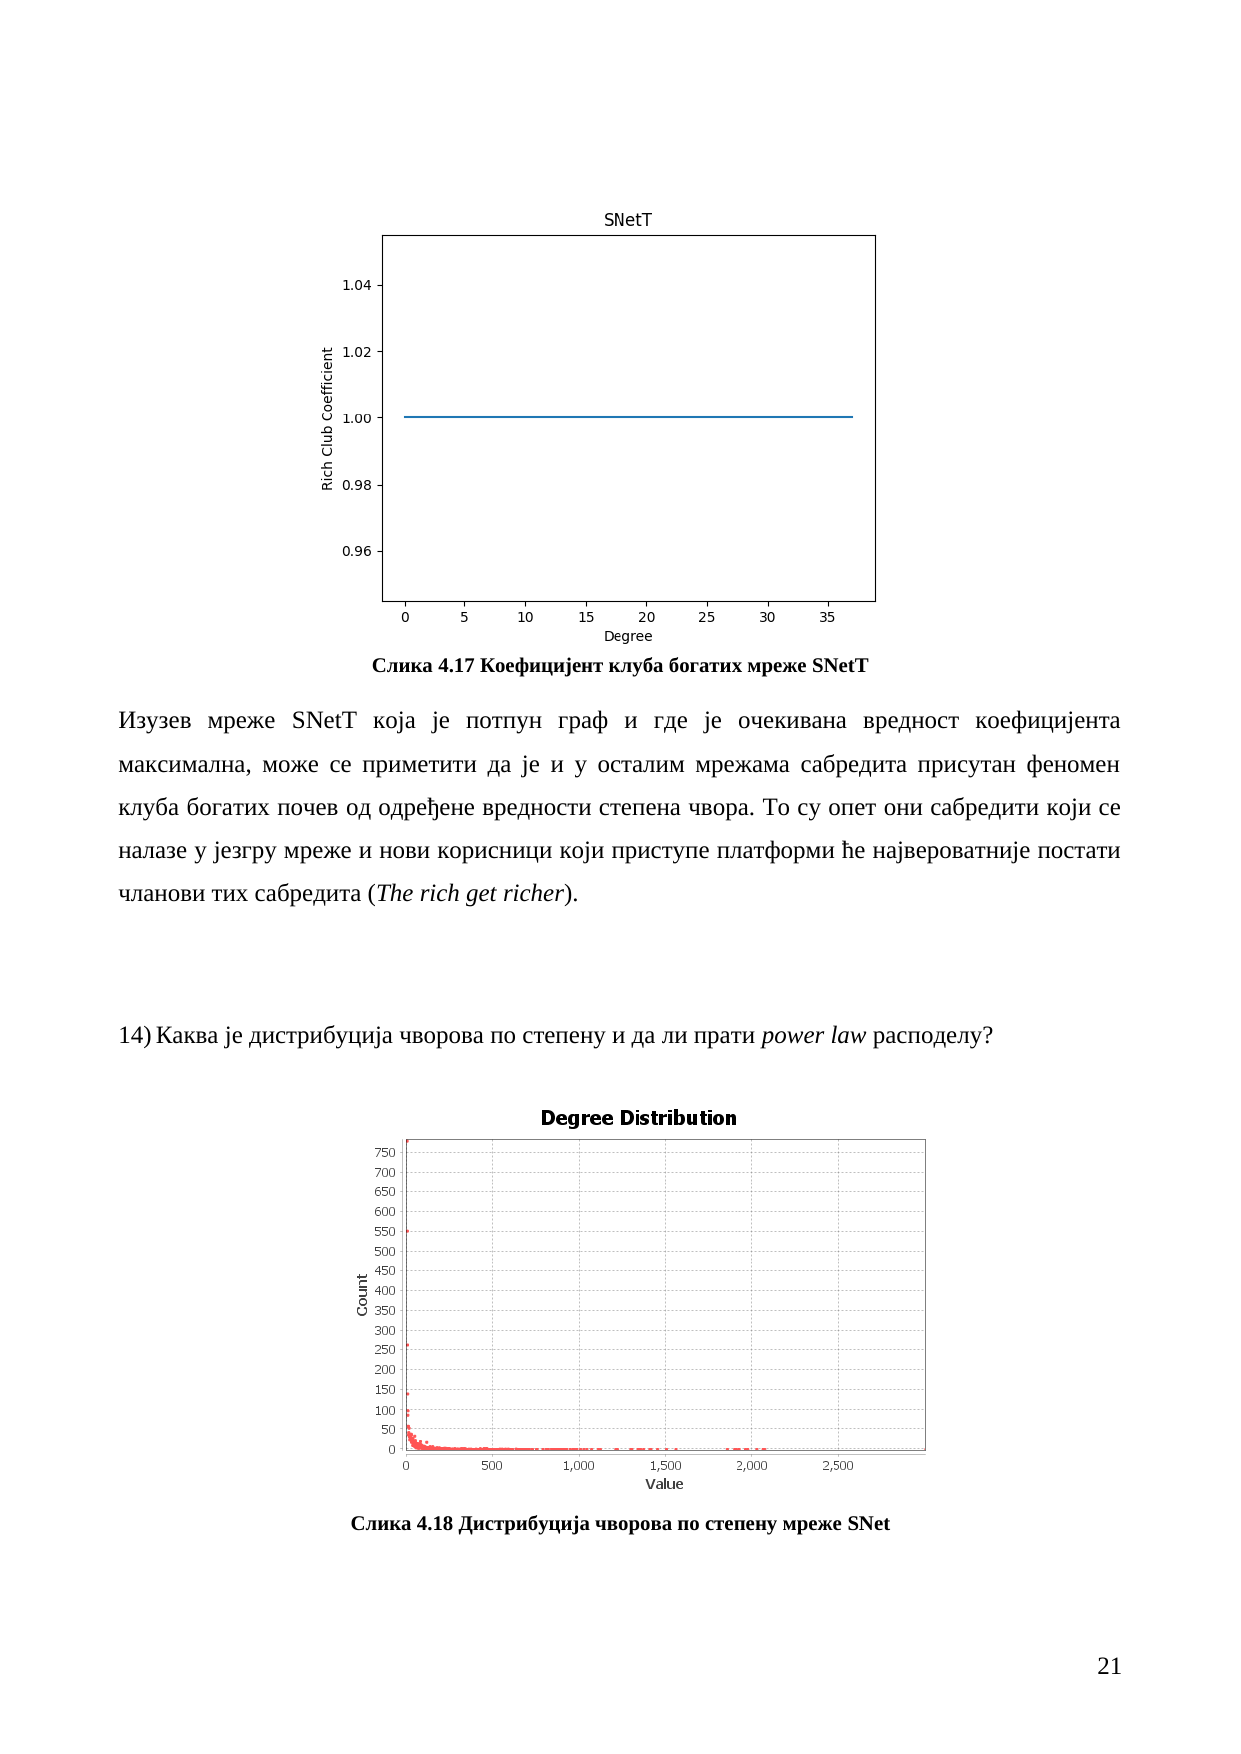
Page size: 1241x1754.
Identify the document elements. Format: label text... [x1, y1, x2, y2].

list Каква је дистрибуција чворова по степену и да ли прати power law расподелу? [118, 1020, 1122, 1049]
text Изузев мреже SNetT која је потпун граф и где је очекивана вредност коефицијента максимална, може се приметити да је и у осталим мрежама сабредита присутан феномен клуба богатих почев од одређене вредности степена чвора. То су опет они сабредити који се налазе у језгру мреже и нови корисници који приступе платформи ће највероватније постати чланови тих сабредита (The rich get richer). [118, 706, 1122, 907]
picture [342, 1104, 936, 1499]
picture [302, 177, 938, 653]
